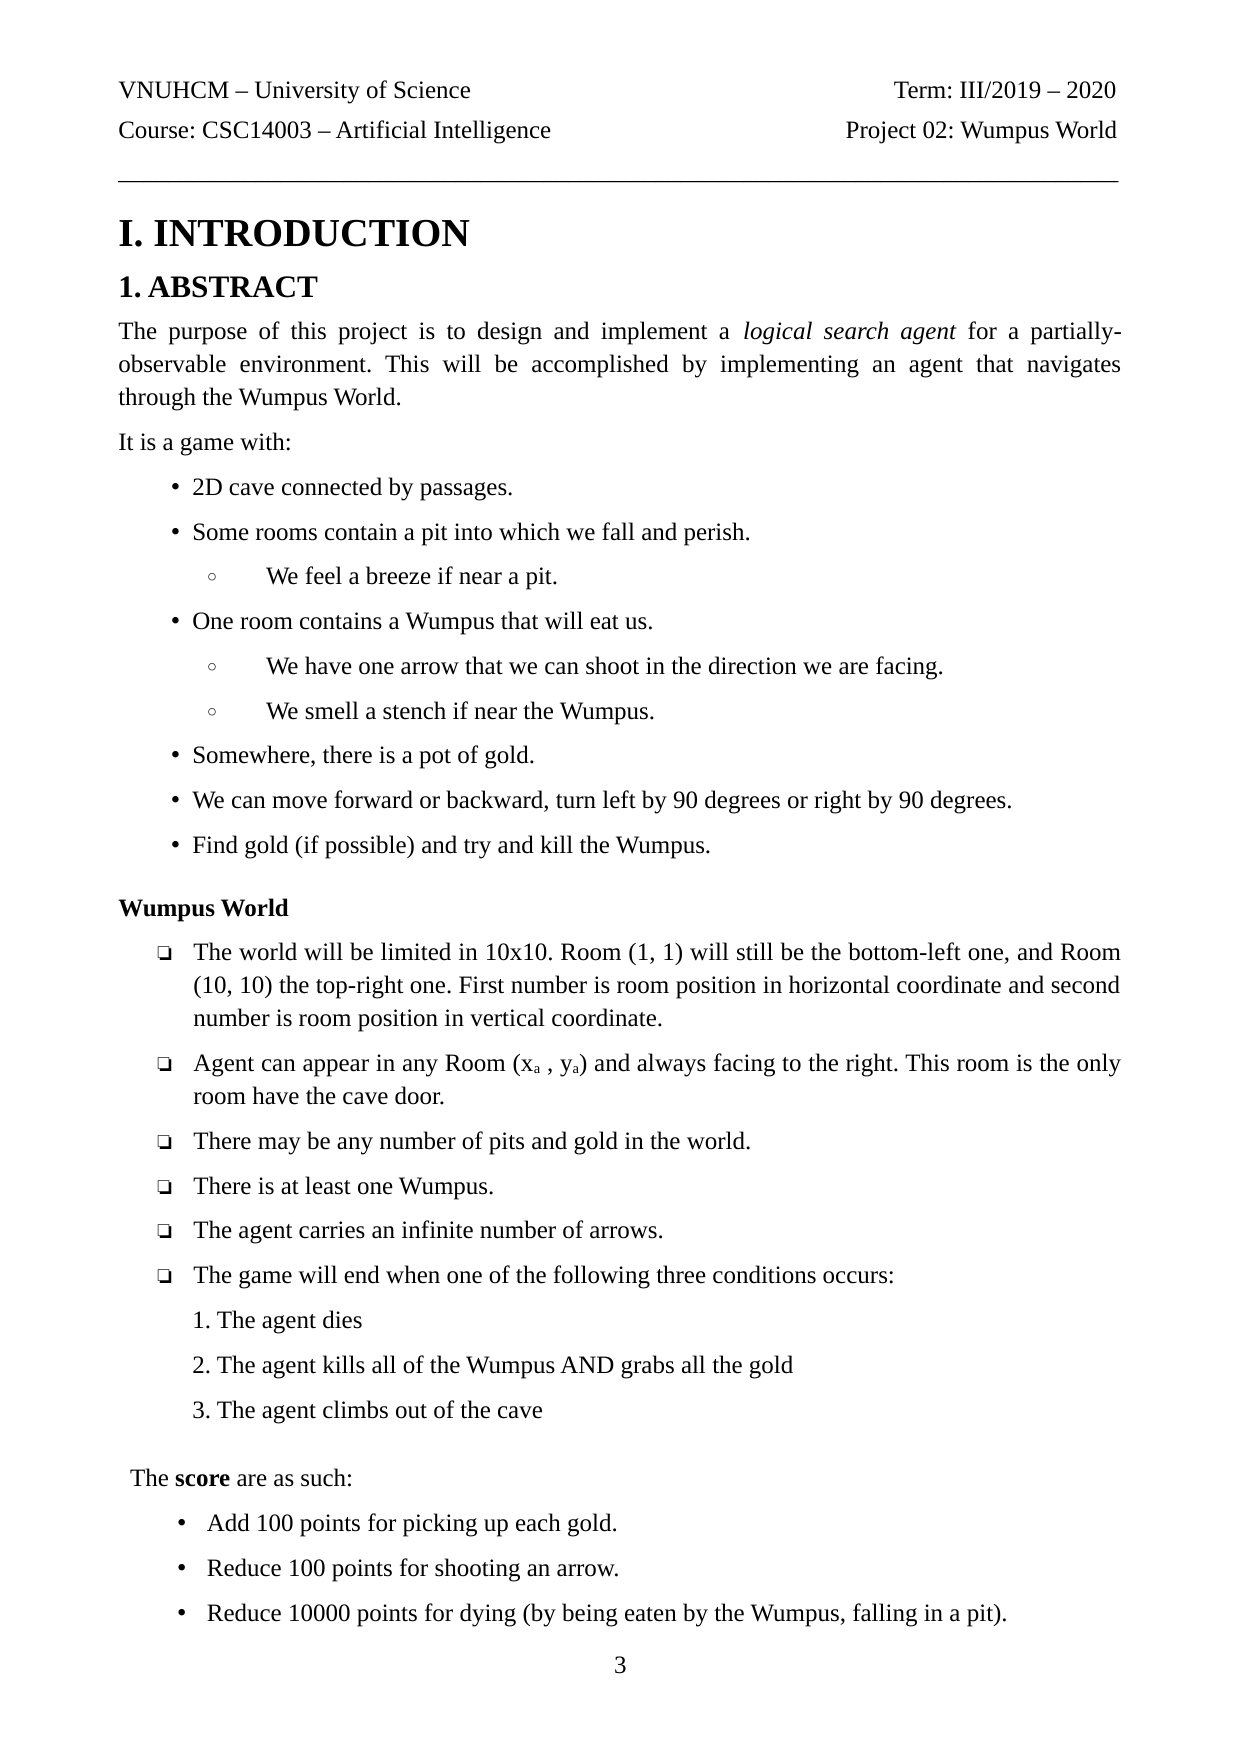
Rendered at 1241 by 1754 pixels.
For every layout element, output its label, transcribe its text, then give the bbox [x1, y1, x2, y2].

list We have one arrow that we can shoot in the direction we are facing. [153, 651, 1122, 680]
list The agent carries an infinite number of arrows. [158, 1216, 1122, 1244]
list There may be any number of pits and gold in the world. [158, 1126, 1122, 1155]
text The purpose of this project is to design and implement a logical search agent for a partially-observable environment. This will be accomplished by implementing an agent that navigates through the Wumpus World. [118, 316, 1122, 411]
subtitle I. INTRODUCTION [118, 210, 1122, 255]
text The score are as such: [130, 1463, 1122, 1492]
list We feel a breeze if near a pit. [153, 561, 1122, 590]
list Add 100 points for picking up each gold. [177, 1508, 1122, 1537]
list There is at least one Wumpus. [158, 1171, 1122, 1199]
list One room contains a Wumpus that will eat us. [118, 606, 1122, 635]
list Reduce 10000 points for dying (by being eaten by the Wumpus, falling in a pit). [177, 1598, 1122, 1626]
list Somewhere, there is a pot of gold. [118, 741, 1122, 769]
list Agent can appear in any Room (xa , ya) and always facing to the right. This room is the only room have the cave door. [158, 1048, 1122, 1110]
text Wumpus World [118, 893, 1122, 921]
list Reduce 100 points for shooting an arrow. [177, 1553, 1122, 1582]
list We can move forward or backward, turn left by 90 degrees or right by 90 degrees. [118, 785, 1122, 814]
list Find gold (if possible) and try and kill the Wumpus. [118, 830, 1122, 859]
text 1. The agent dies [130, 1305, 1122, 1334]
subtitle 1. ABSTRACT [118, 268, 1122, 304]
text It is a game with: [118, 427, 1122, 456]
list 2D cave connected by passages. [118, 472, 1122, 501]
text 2. The agent kills all of the Wumpus AND grabs all the gold [130, 1350, 1122, 1379]
list We smell a stench if near the Wumpus. [153, 696, 1122, 724]
list The world will be limited in 10x10. Room (1, 1) will still be the bottom-left one, and Room (10, 10) the top-right one. First number is room position in horizontal coordinate and second number is room position in vertical coordinate. [158, 937, 1122, 1032]
text 3. The agent climbs out of the cave [130, 1395, 1122, 1423]
list The game will end when one of the following three conditions occurs: [158, 1260, 1122, 1289]
list Some rooms contain a pit into which we fall and perish. [118, 517, 1122, 545]
